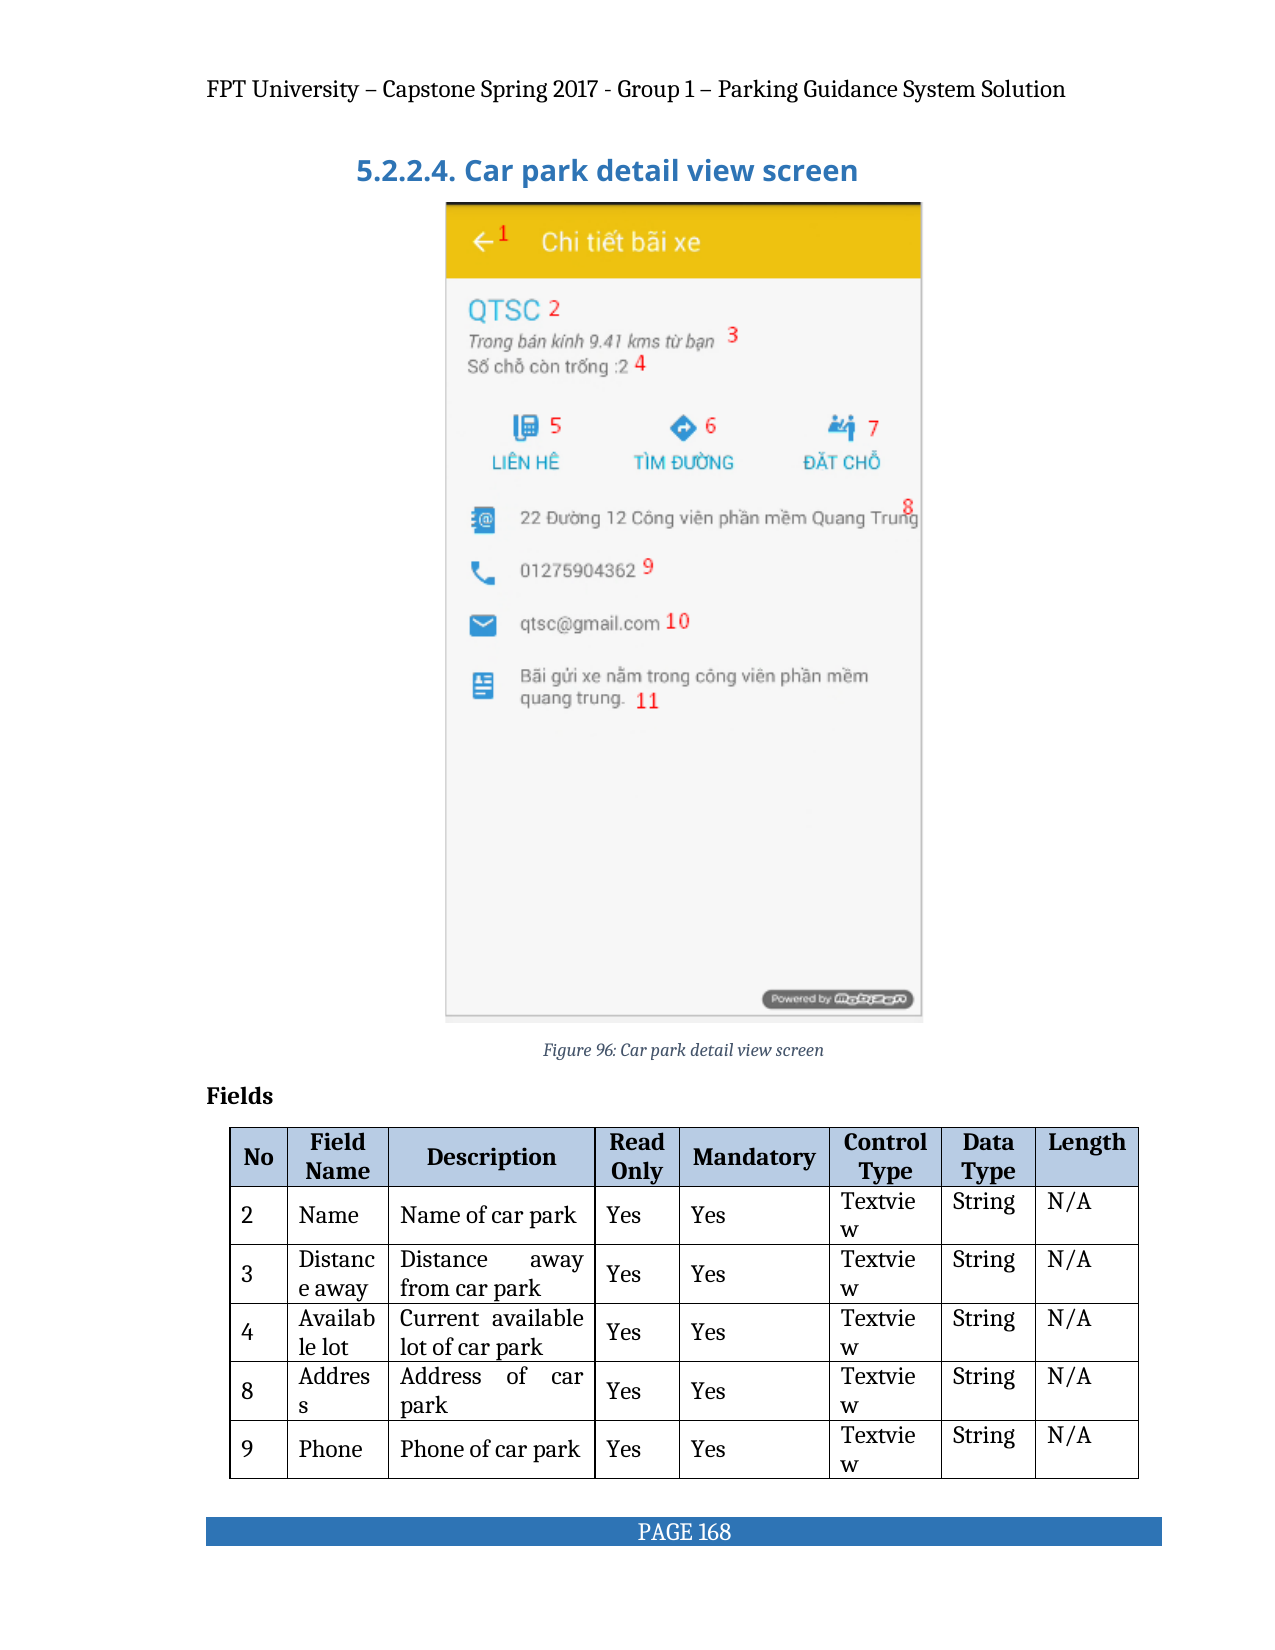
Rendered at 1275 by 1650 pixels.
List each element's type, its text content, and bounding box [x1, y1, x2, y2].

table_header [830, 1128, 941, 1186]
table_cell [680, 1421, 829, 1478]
picture [445, 202, 924, 1023]
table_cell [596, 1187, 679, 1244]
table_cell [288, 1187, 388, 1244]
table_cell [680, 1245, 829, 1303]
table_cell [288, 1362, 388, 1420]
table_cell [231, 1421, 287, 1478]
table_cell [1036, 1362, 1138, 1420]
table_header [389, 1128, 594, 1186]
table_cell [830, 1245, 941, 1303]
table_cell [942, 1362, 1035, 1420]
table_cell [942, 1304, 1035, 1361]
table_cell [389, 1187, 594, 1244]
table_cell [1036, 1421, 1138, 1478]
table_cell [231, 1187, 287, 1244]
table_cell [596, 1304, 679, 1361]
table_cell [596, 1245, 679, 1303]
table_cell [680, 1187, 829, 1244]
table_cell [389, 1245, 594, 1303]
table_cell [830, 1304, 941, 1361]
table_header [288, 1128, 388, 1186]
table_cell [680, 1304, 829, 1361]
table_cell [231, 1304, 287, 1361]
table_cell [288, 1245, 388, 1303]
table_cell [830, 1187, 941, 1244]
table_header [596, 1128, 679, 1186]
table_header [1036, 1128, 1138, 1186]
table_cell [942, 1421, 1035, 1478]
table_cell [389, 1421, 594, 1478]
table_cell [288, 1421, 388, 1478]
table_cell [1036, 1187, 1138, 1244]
subtitle Car park detail view screen [206, 150, 1162, 190]
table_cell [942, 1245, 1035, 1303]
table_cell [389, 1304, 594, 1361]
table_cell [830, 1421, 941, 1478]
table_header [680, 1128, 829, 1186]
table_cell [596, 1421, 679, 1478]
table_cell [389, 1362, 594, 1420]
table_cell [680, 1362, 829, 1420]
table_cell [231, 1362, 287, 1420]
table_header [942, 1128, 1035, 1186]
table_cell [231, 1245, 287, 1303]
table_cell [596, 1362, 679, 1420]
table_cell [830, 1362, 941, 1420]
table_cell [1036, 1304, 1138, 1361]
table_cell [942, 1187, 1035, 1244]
text Figure 96: Car park detail view screen [206, 1039, 1162, 1061]
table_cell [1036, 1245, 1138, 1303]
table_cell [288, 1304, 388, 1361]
text Fields [206, 1082, 1162, 1110]
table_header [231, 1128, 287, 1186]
